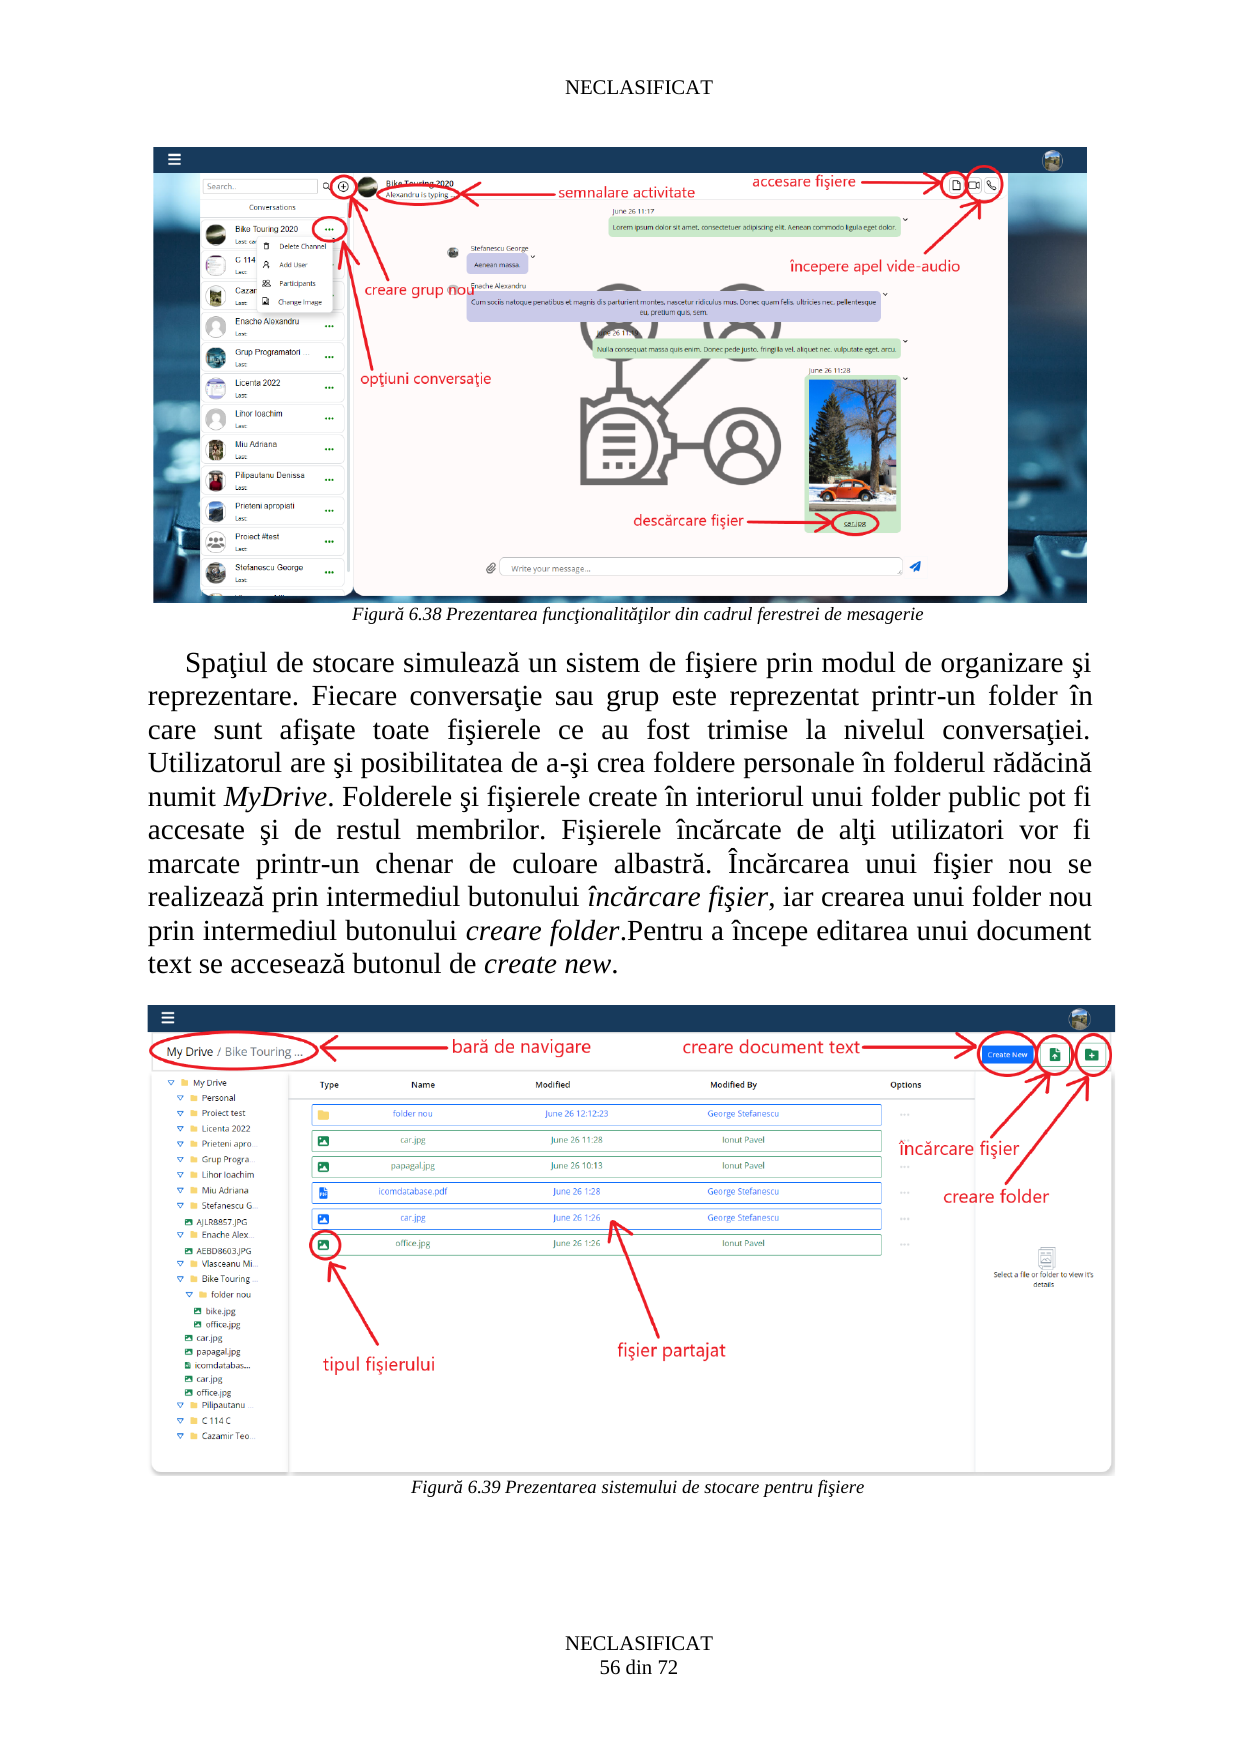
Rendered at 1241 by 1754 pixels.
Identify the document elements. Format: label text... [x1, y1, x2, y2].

picture [153, 147, 1087, 603]
text Spaţiul de stocare simulează un sistem de fişiere prin modul de organizare şi reprezentare. Fiecare conversaţie sau grup este reprezentat printr-un folder în care sunt afişate toate fişierele ce au fost trimise la nivelul conversaţiei. Utilizatorul are şi posibilitatea de a-şi crea foldere personale în folderul rădăcină numit MyDrive. Folderele şi fişierele create în interiorul unui folder public pot fi accesate şi de restul membrilor. Fişierele încărcate de alţi utilizatori vor fi marcate printr-un chenar de culoare albastră. Încărcarea unui fişier nou se realizează prin intermediul butonului încărcare fişier, iar crearea unui folder nou prin intermediul butonului creare folder.Pentru a începe editarea unui document text se accesează butonul de create new. [148, 645, 1092, 980]
picture [147, 1005, 1116, 1476]
